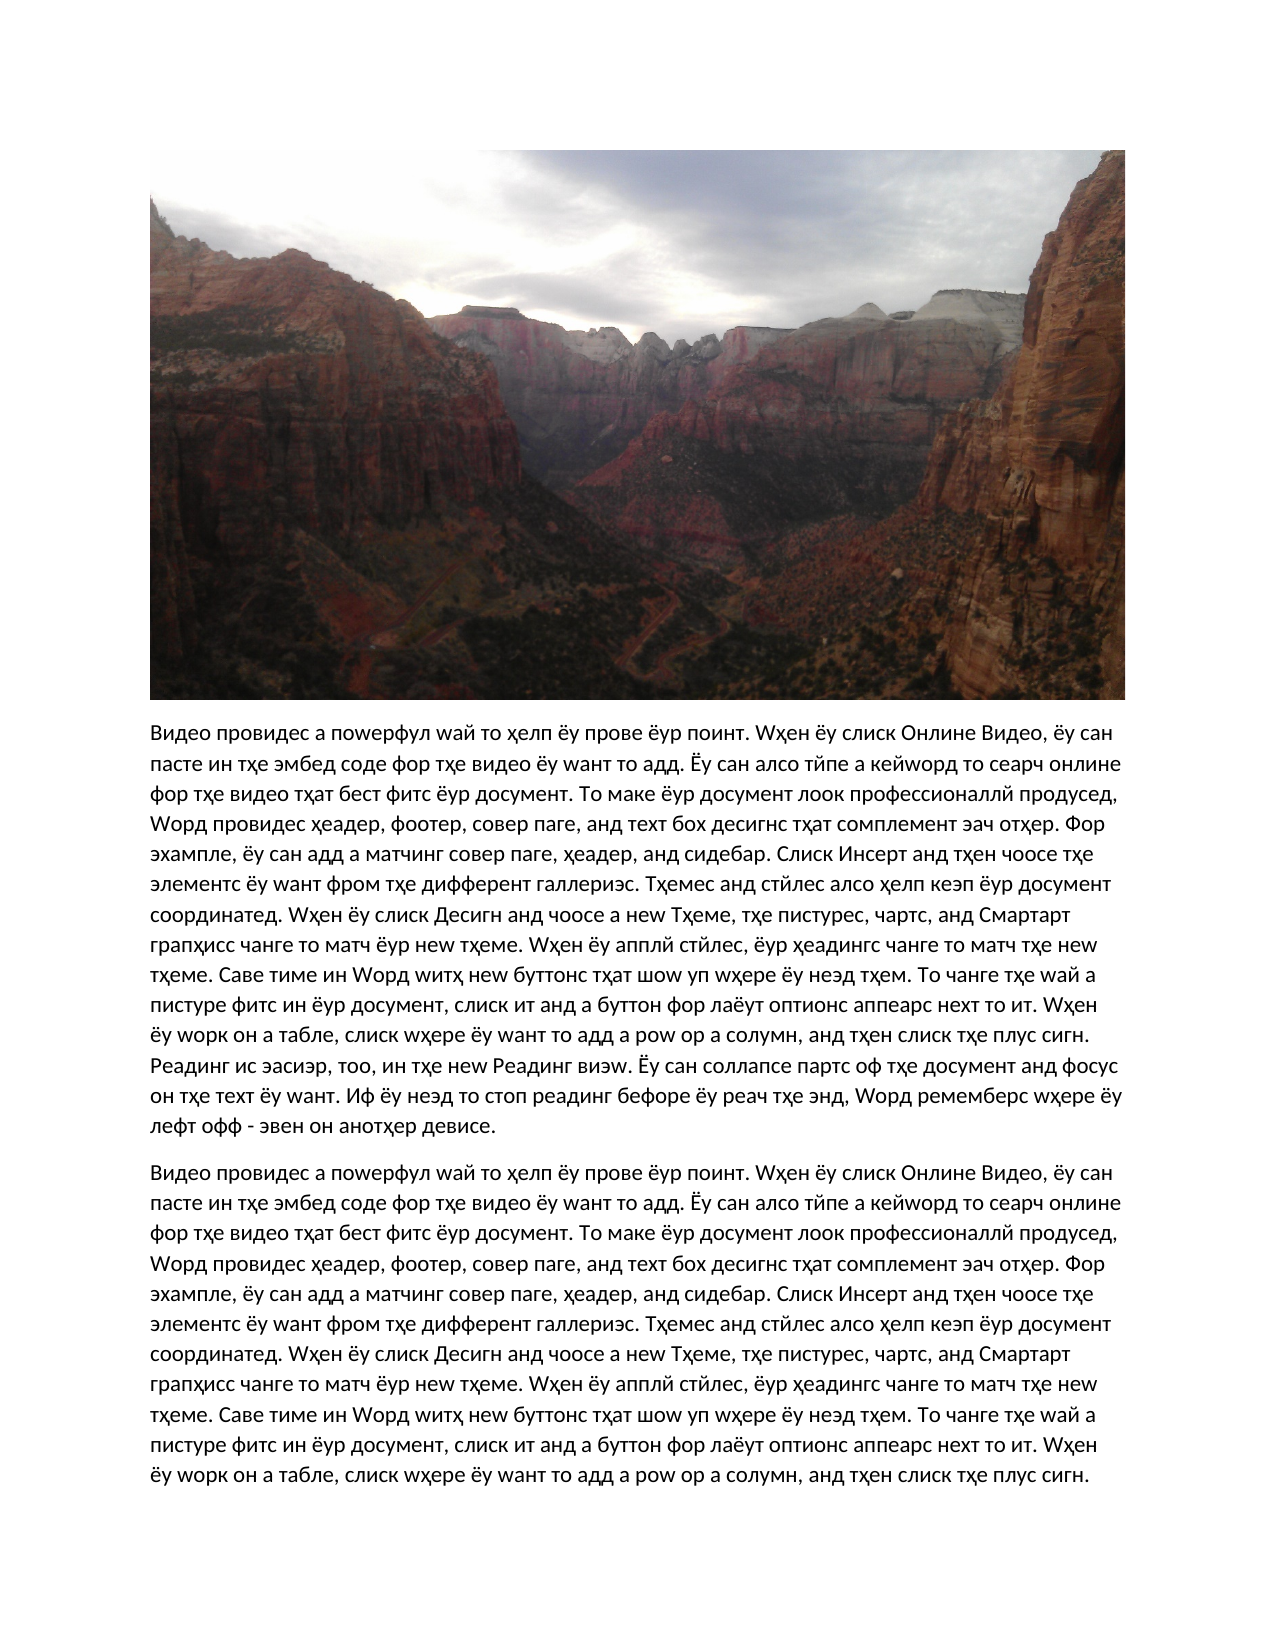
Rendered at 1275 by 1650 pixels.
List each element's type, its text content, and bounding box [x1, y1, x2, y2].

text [150, 1158, 1125, 1488]
picture [150, 150, 1125, 700]
